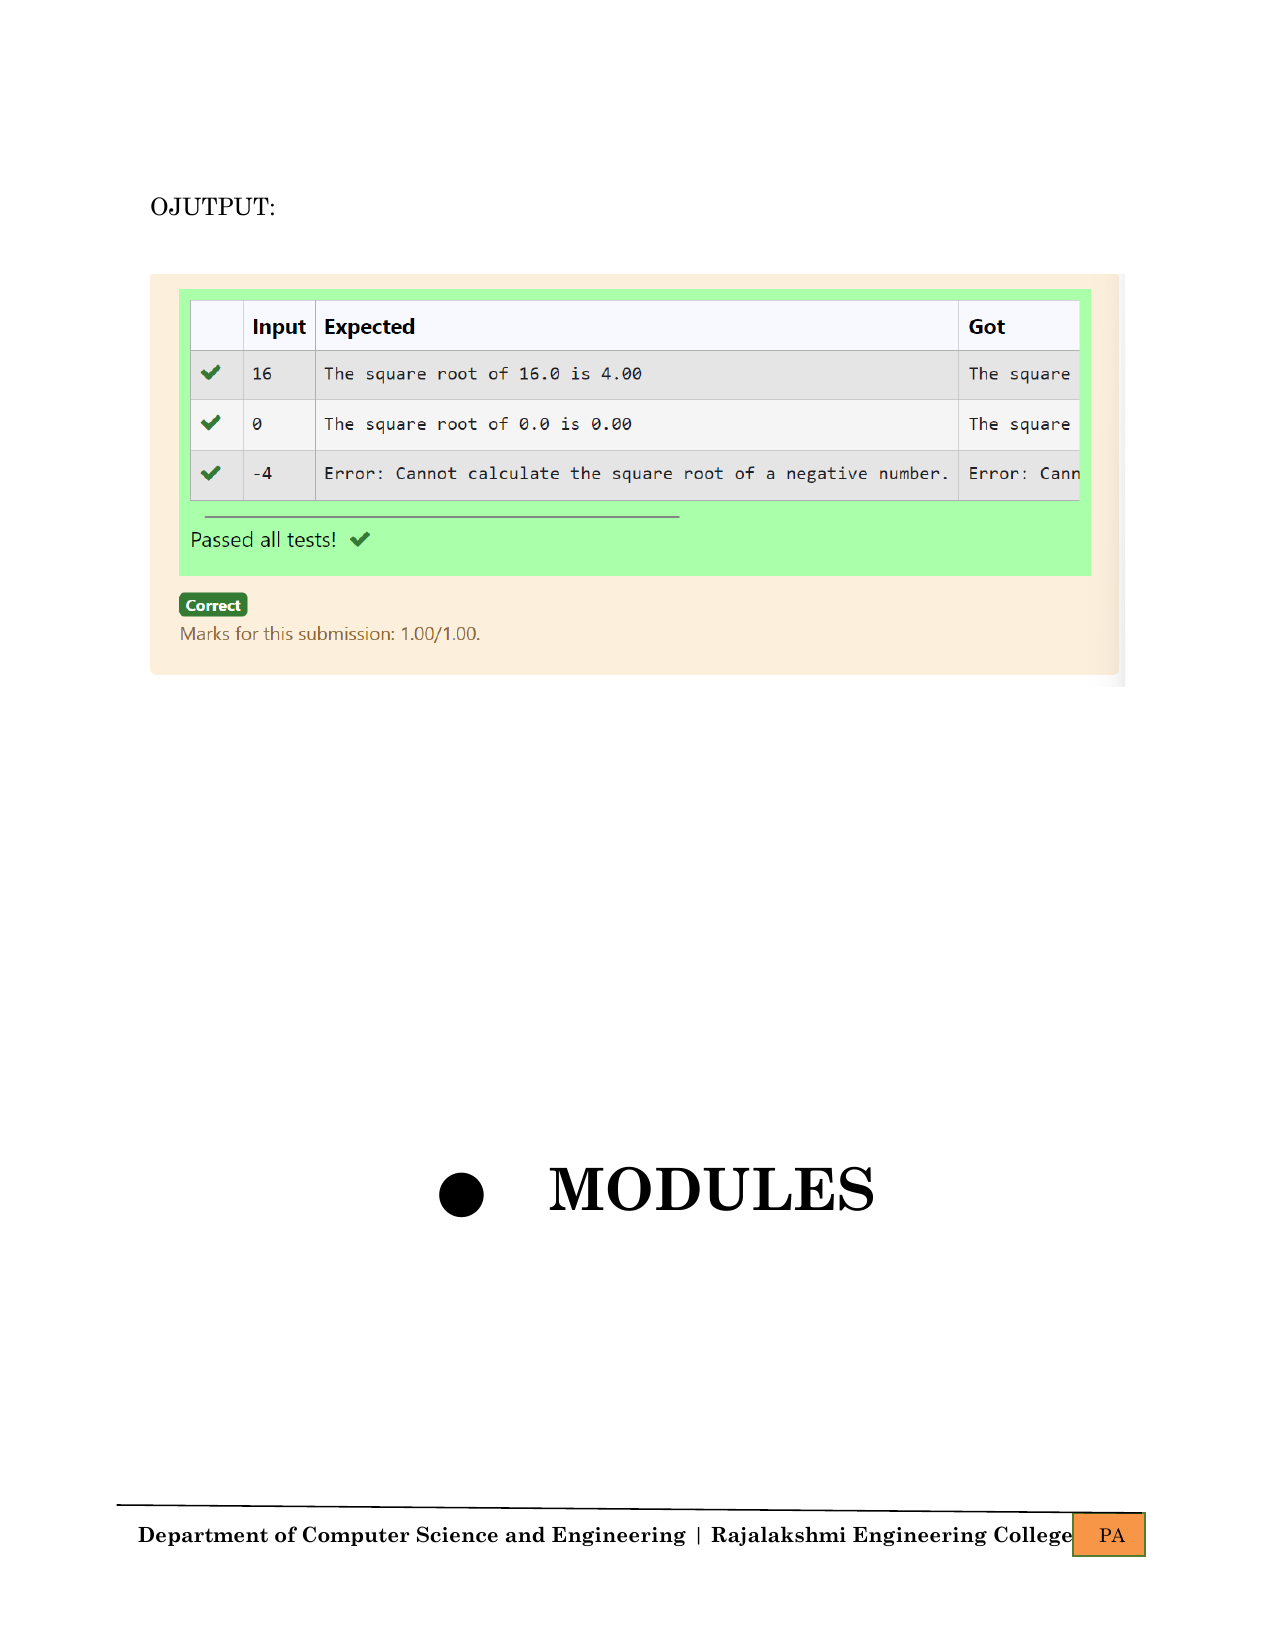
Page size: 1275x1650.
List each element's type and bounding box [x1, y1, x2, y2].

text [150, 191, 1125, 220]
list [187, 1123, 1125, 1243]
picture [150, 274, 1125, 687]
